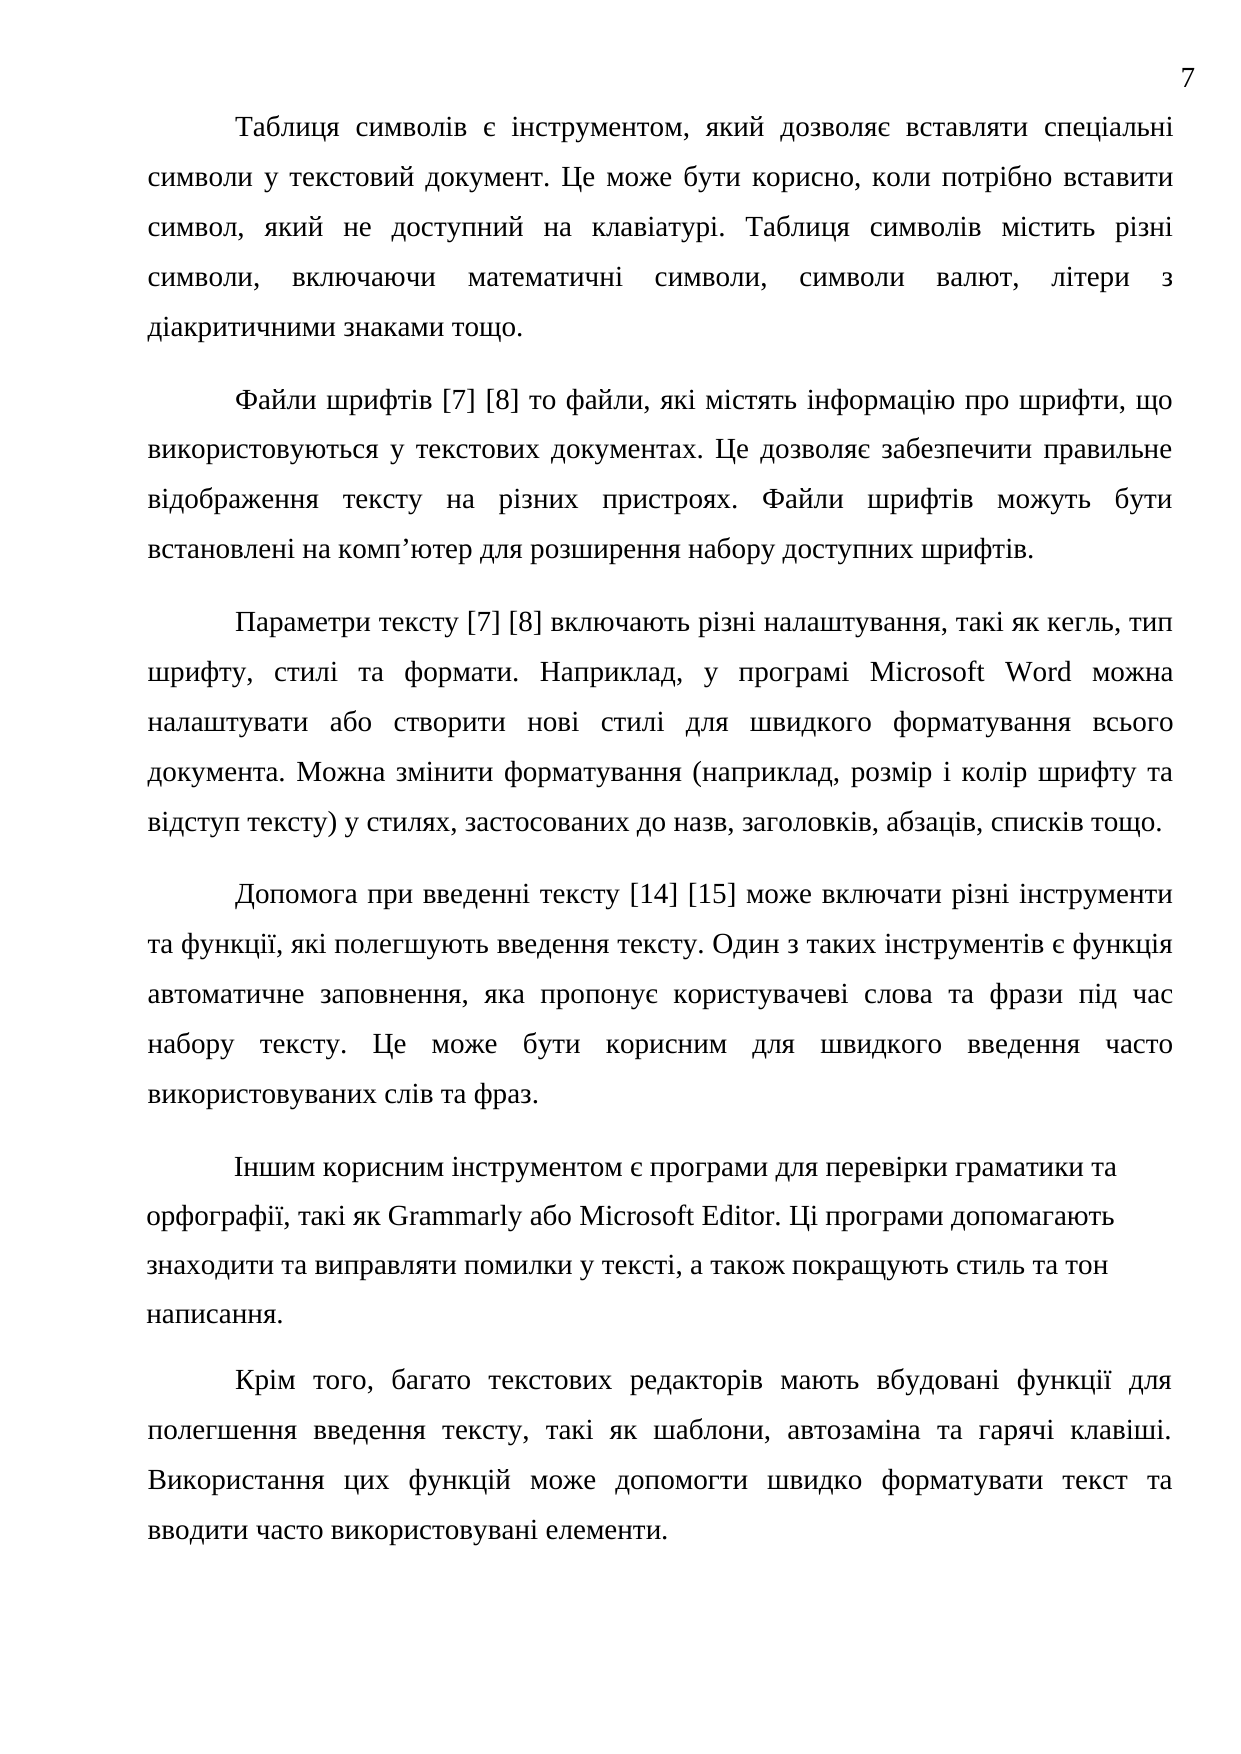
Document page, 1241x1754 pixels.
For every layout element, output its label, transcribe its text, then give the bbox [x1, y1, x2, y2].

text Крім того, багато текстових редакторів мають вбудовані функції для полегшення введення тексту, такі як шаблони, автозаміна та гарячі клавіші. Використання цих функцій може допомогти швидко форматувати текст та вводити часто використовувані елементи. [147, 1362, 1173, 1545]
text Допомога при введенні тексту [14] [15] може включати різні інструменти та функції, які полегшують введення тексту. Один з таких інструментів є функція автоматичне заповнення, яка пропонує користувачеві слова та фрази під час набору тексту. Це може бути корисним для швидкого введення часто використовуваних слів та фраз. [147, 876, 1174, 1109]
text Параметри тексту [7] [8] включають різні налаштування, такі як кегль, тип шрифту, стилі та формати. Наприклад, у програмі Microsoft Word можна налаштувати або створити нові стилі для швидкого форматування всього документа. Можна змінити форматування (наприклад, розмір і колір шрифту та відступ тексту) у стилях, застосованих до назв, заголовків, абзаців, списків тощо. [147, 604, 1174, 837]
text Таблиця символів є інструментом, який дозволяє вставляти спеціальні символи у текстовий документ. Це може бути корисно, коли потрібно вставити символ, який не доступний на клавіатурі. Таблиця символів містить різні символи, включаючи математичні символи, символи валют, літери з діакритичними знаками тощо. [147, 109, 1174, 343]
text Іншим корисним інструментом є програми для перевірки граматики та орфографії, такі як Grammarly або Microsoft Editor. Ці програми допомагають знаходити та виправляти помилки у тексті, а також покращують стиль та тон написання. [146, 1149, 1196, 1330]
text Файли шрифтів [7] [8] то файли, які містять інформацію про шрифти, що використовуються у текстових документах. Це дозволяє забезпечити правильне відображення тексту на різних пристроях. Файли шрифтів можуть бути встановлені на комп’ютер для розширення набору доступних шрифтів. [147, 382, 1173, 565]
